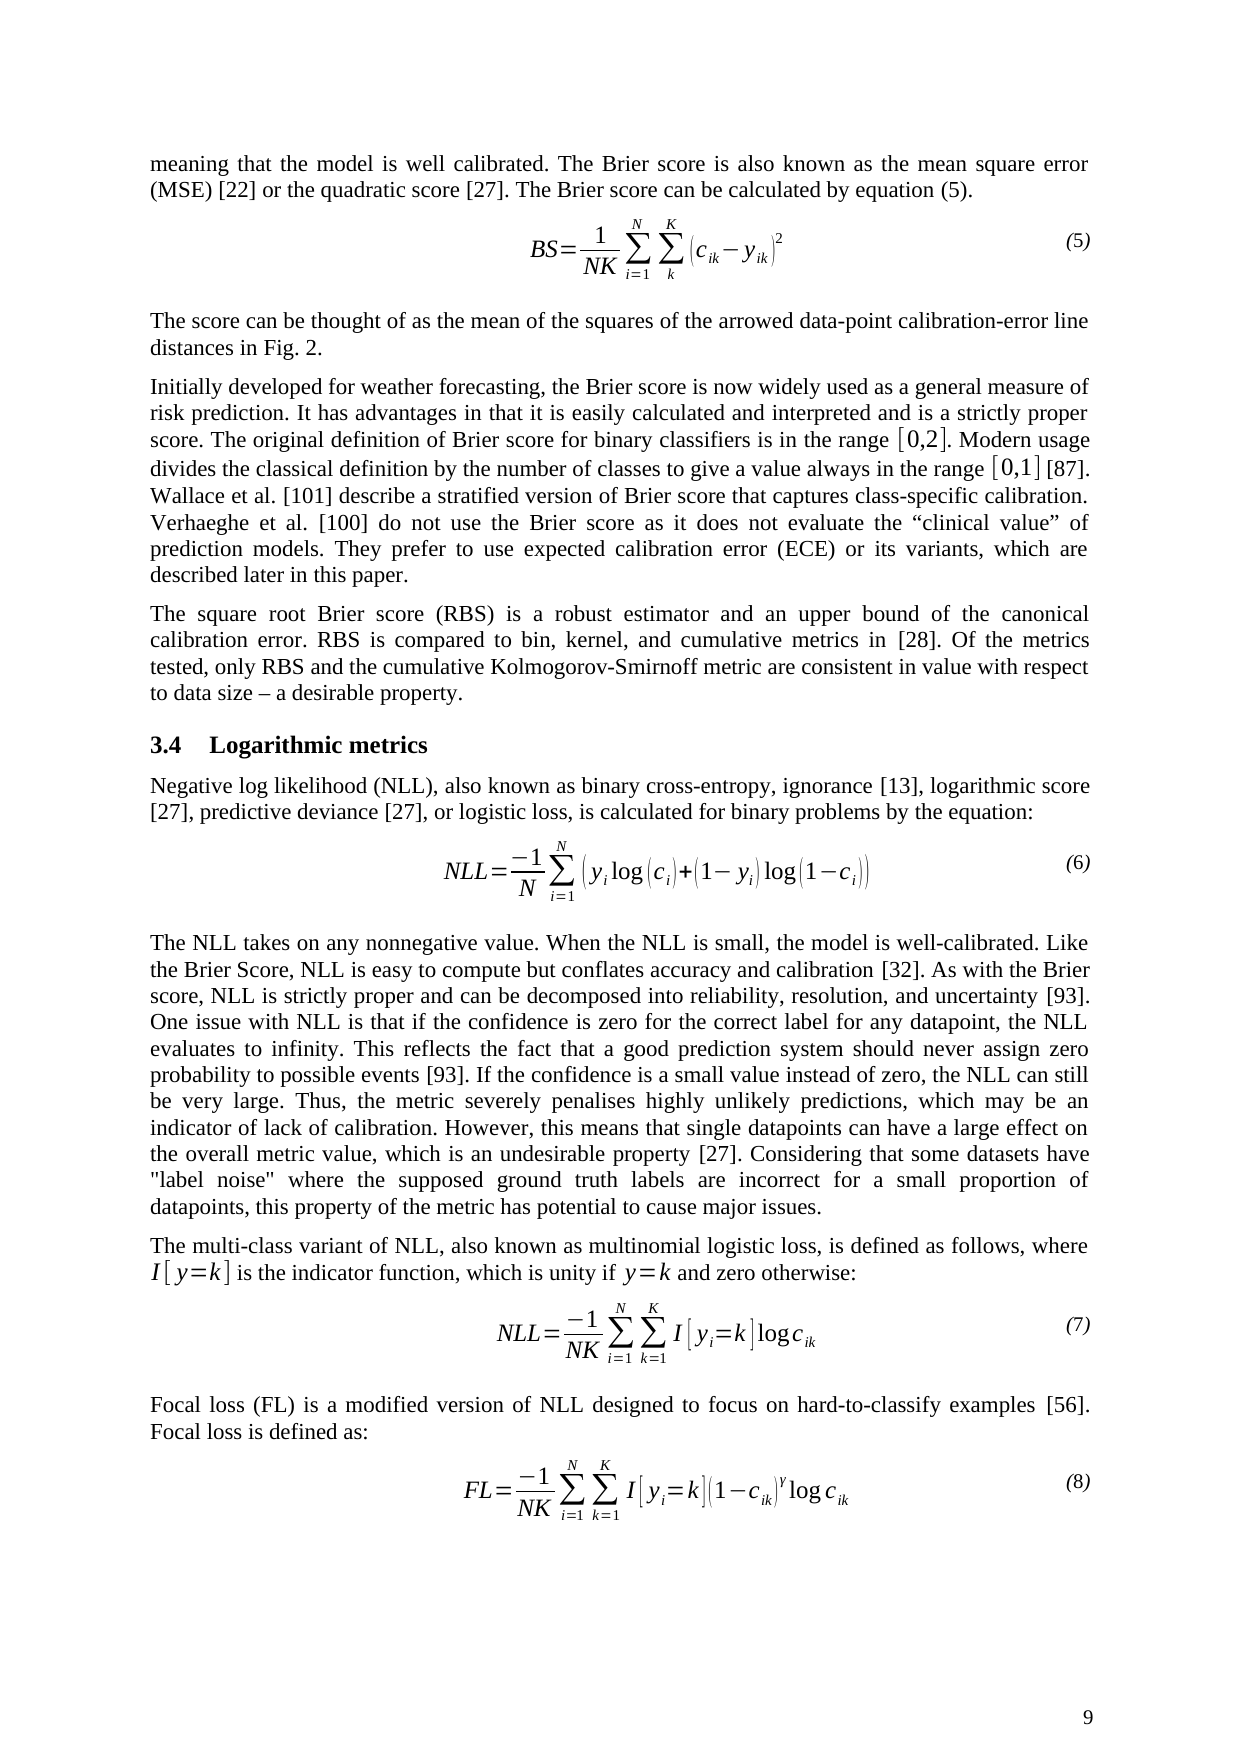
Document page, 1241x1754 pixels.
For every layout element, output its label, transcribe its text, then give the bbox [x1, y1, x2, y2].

text The score can be thought of as the mean of the squares of the arrowed data-point calibration-error line distances in Fig. 2. [150, 307, 1090, 360]
text Focal loss (FL) is a modified version of NLL designed to focus on hard-to-classify examples [56]. Focal loss is defined as: [150, 1391, 1090, 1444]
text The square root Brier score (RBS) is a robust estimator and an upper bound of the canonical calibration error. RBS is compared to bin, kernel, and cumulative metrics in [28]. Of the metrics tested, only RBS and the cumulative Kolmogorov-Smirnoff metric are consistent in value with respect to data size – a desirable property. [150, 600, 1090, 706]
table_header (7) [996, 1299, 1101, 1379]
table_header [257, 1457, 996, 1536]
text The multi-class variant of NLL, also known as multinomial logistic loss, is defined as follows, where is the indicator function, which is unity if and zero otherwise: [150, 1232, 1090, 1287]
text The NLL takes on any nonnegative value. When the NLL is small, the model is well-calibrated. Like the Brier Score, NLL is easy to compute but conflates accuracy and calibration [32]. As with the Brier score, NLL is strictly proper and can be decomposed into reliability, resolution, and uncertainty [93]. One issue with NLL is that if the confidence is zero for the correct label for any datapoint, the NLL evaluates to infinity. This reflects the fact that a good prediction system should never assign zero probability to possible events [93]. If the confidence is a small value instead of zero, the NLL can still be very large. Thus, the metric severely penalises highly unlikely predictions, which may be an indicator of lack of calibration. However, this means that single datapoints can have a large effect on the overall metric value, which is an undesirable property [27]. Considering that some datasets have "label noise" where the supposed ground truth labels are incorrect for a small proportion of datapoints, this property of the metric has potential to cause major issues. [150, 929, 1090, 1219]
subtitle Logarithmic metrics [150, 731, 1090, 759]
table_header (6) [996, 837, 1101, 917]
table_header (8) [996, 1457, 1101, 1536]
text Initially developed for weather forecasting, the Brier score is now widely used as a general measure of risk prediction. It has advantages in that it is easily calculated and interpreted and is a strictly proper score. The original definition of Brier score for binary classifiers is in the range . Modern usage divides the classical definition by the number of classes to give a value always in the range [87]. Wallace et al. [101] describe a stratified version of Brier score that captures class-specific calibration. Verhaeghe et al. [100] do not use the Brier score as it does not evaluate the “clinical value” of prediction models. They prefer to use expected calibration error (ECE) or its variants, which are described later in this paper. [150, 373, 1090, 588]
text Negative log likelihood (NLL), also known as binary cross-entropy, ignorance [13], logarithmic score [27], predictive deviance [27], or logistic loss, is calculated for binary problems by the equation: [150, 772, 1090, 824]
table_header [257, 215, 996, 295]
table_header [257, 1299, 996, 1379]
table_header [257, 837, 996, 917]
table_header (5) [996, 215, 1101, 295]
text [150, 150, 1090, 203]
